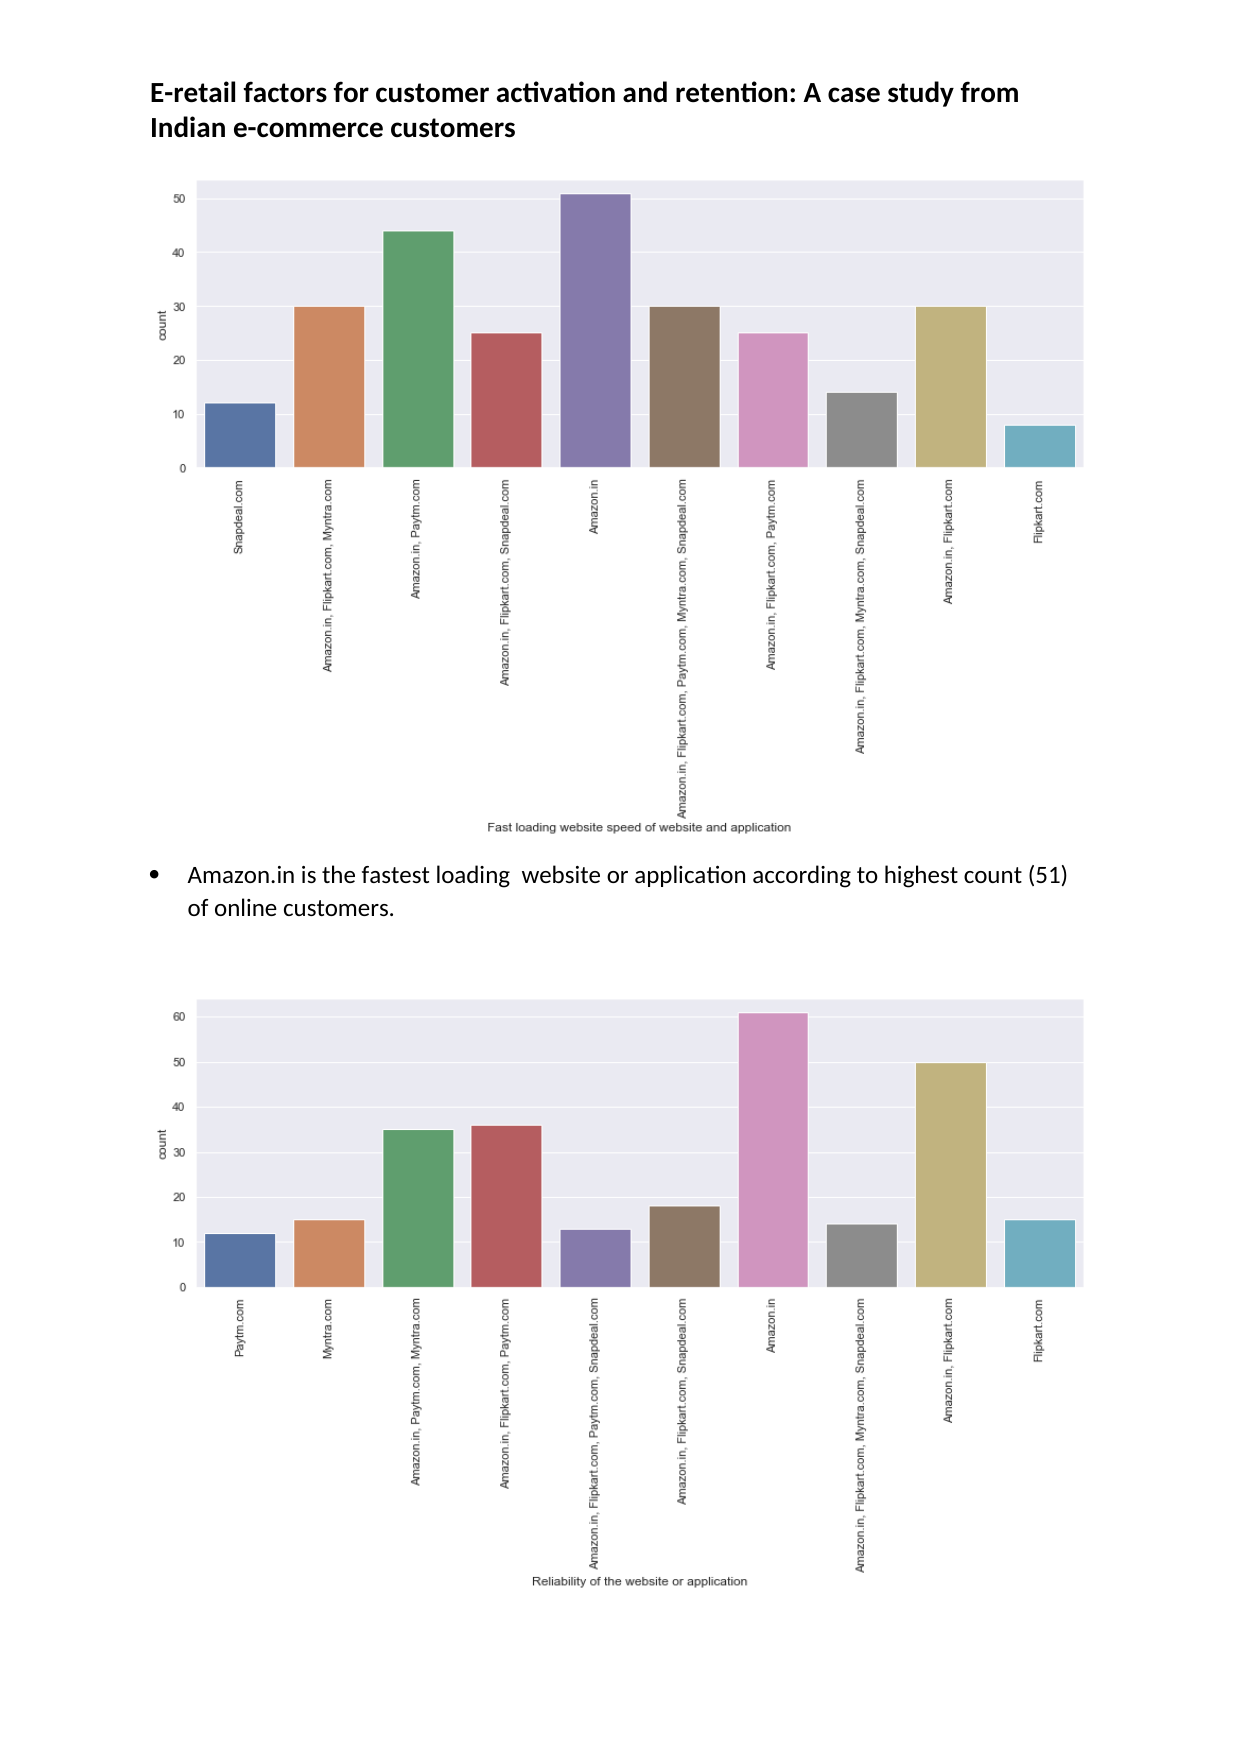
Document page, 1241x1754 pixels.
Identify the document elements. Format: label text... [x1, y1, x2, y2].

picture [150, 173, 1091, 841]
picture [150, 991, 1091, 1595]
list Amazon.in is the fastest loading website or application according to highest count (51) of online customers. [150, 860, 1090, 923]
